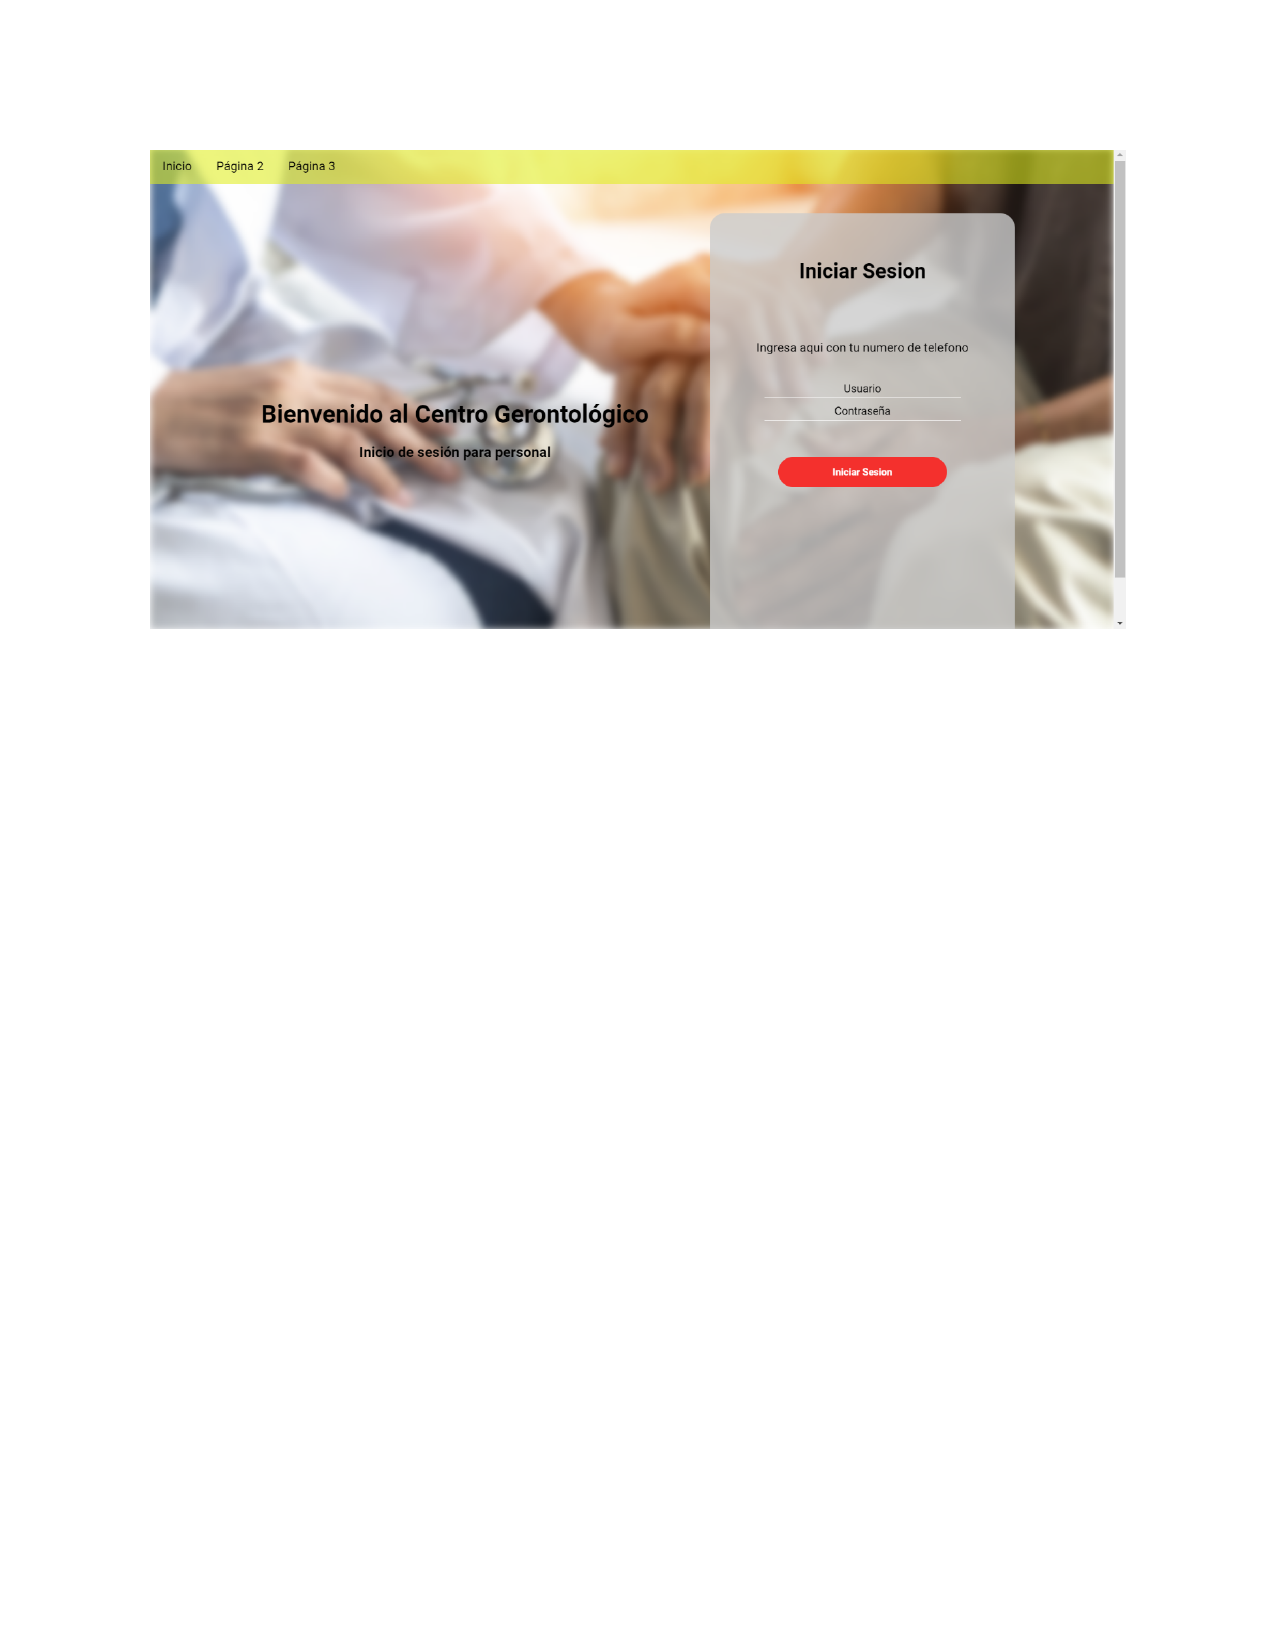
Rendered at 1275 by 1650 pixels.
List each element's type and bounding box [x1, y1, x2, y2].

picture [150, 150, 1126, 629]
